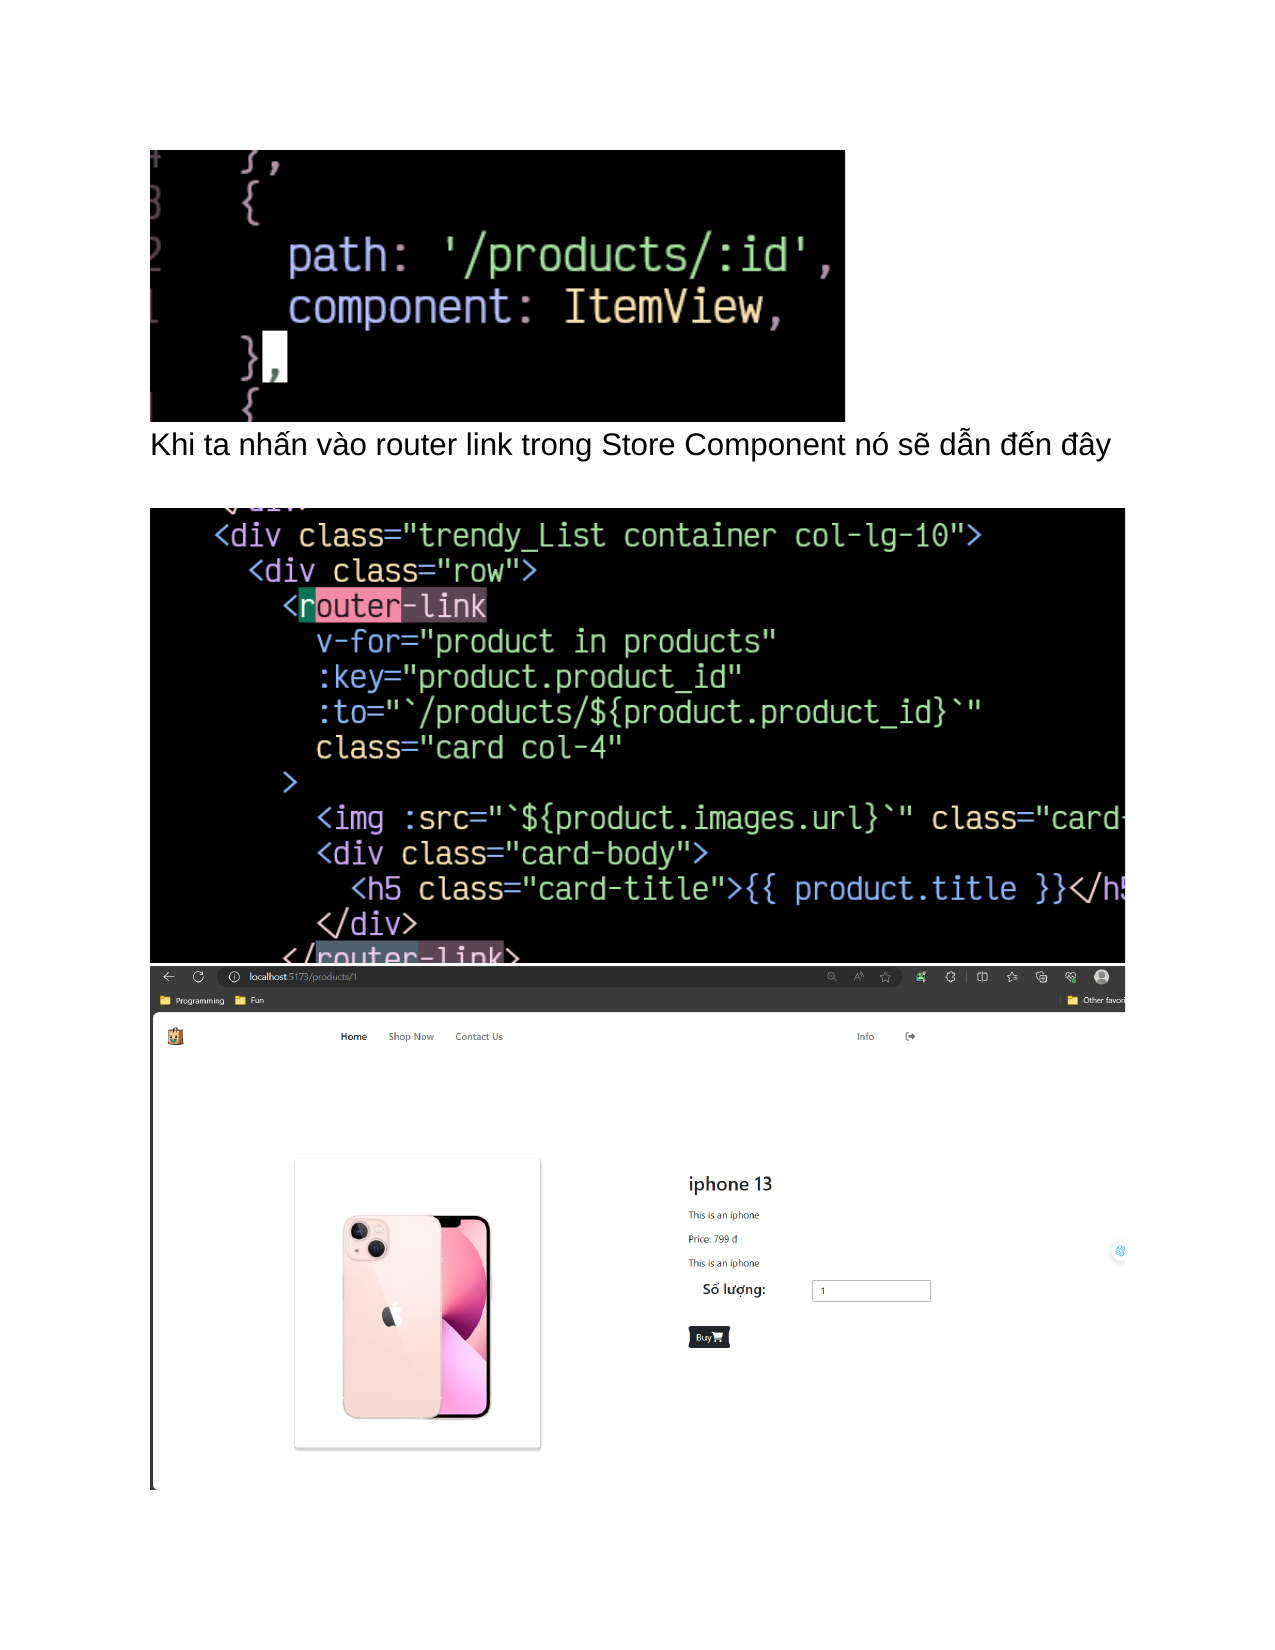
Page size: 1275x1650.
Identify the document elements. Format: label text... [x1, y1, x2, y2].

text Khi ta nhấn vào router link trong Store Component nó sẽ dẫn đến đây [150, 426, 1125, 462]
picture [150, 508, 1125, 963]
picture [150, 966, 1125, 1490]
picture [150, 150, 846, 422]
